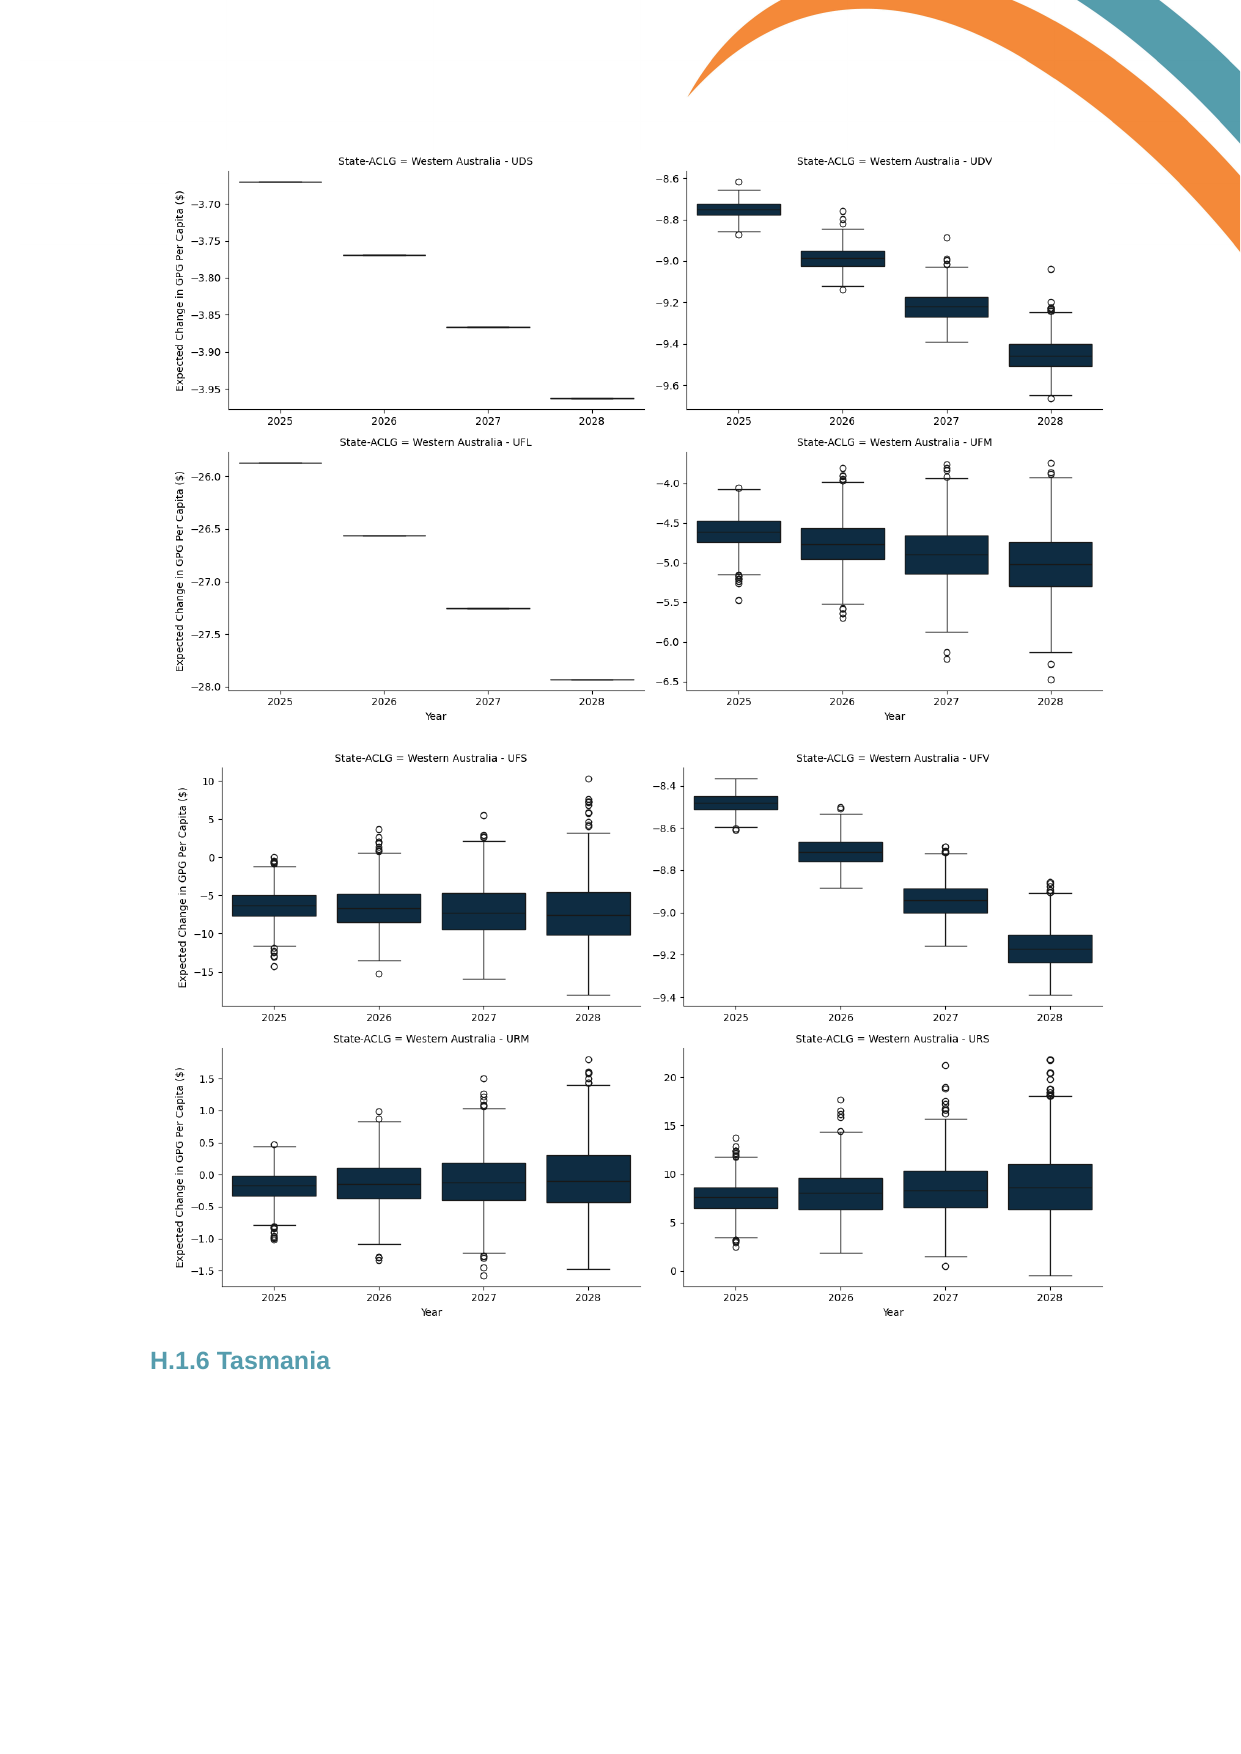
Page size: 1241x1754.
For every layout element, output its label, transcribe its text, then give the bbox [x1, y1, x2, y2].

picture [168, 746, 1109, 1325]
picture [19, 0, 1241, 729]
subtitle H.1.6 Tasmania [150, 1346, 1090, 1374]
